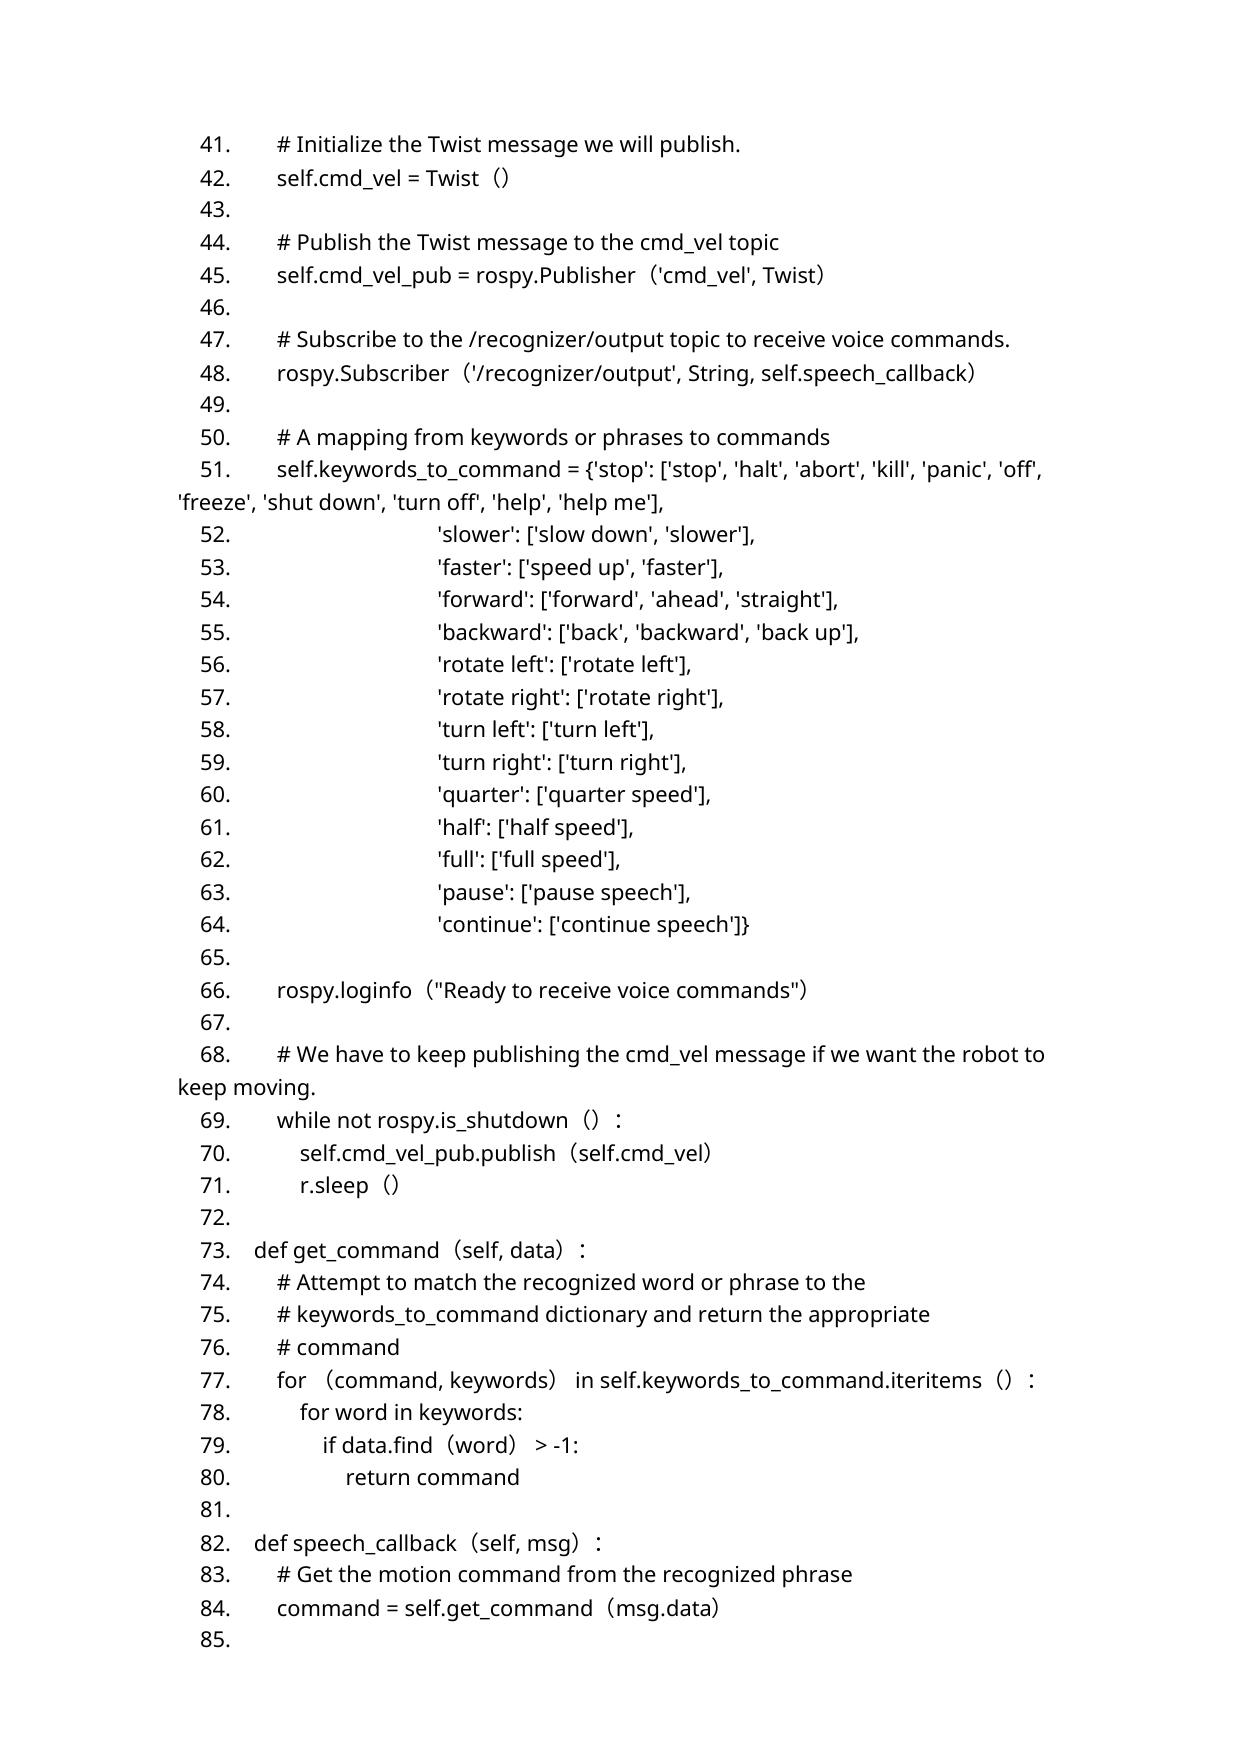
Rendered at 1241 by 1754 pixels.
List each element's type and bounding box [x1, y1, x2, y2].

text [177, 128, 1063, 1655]
